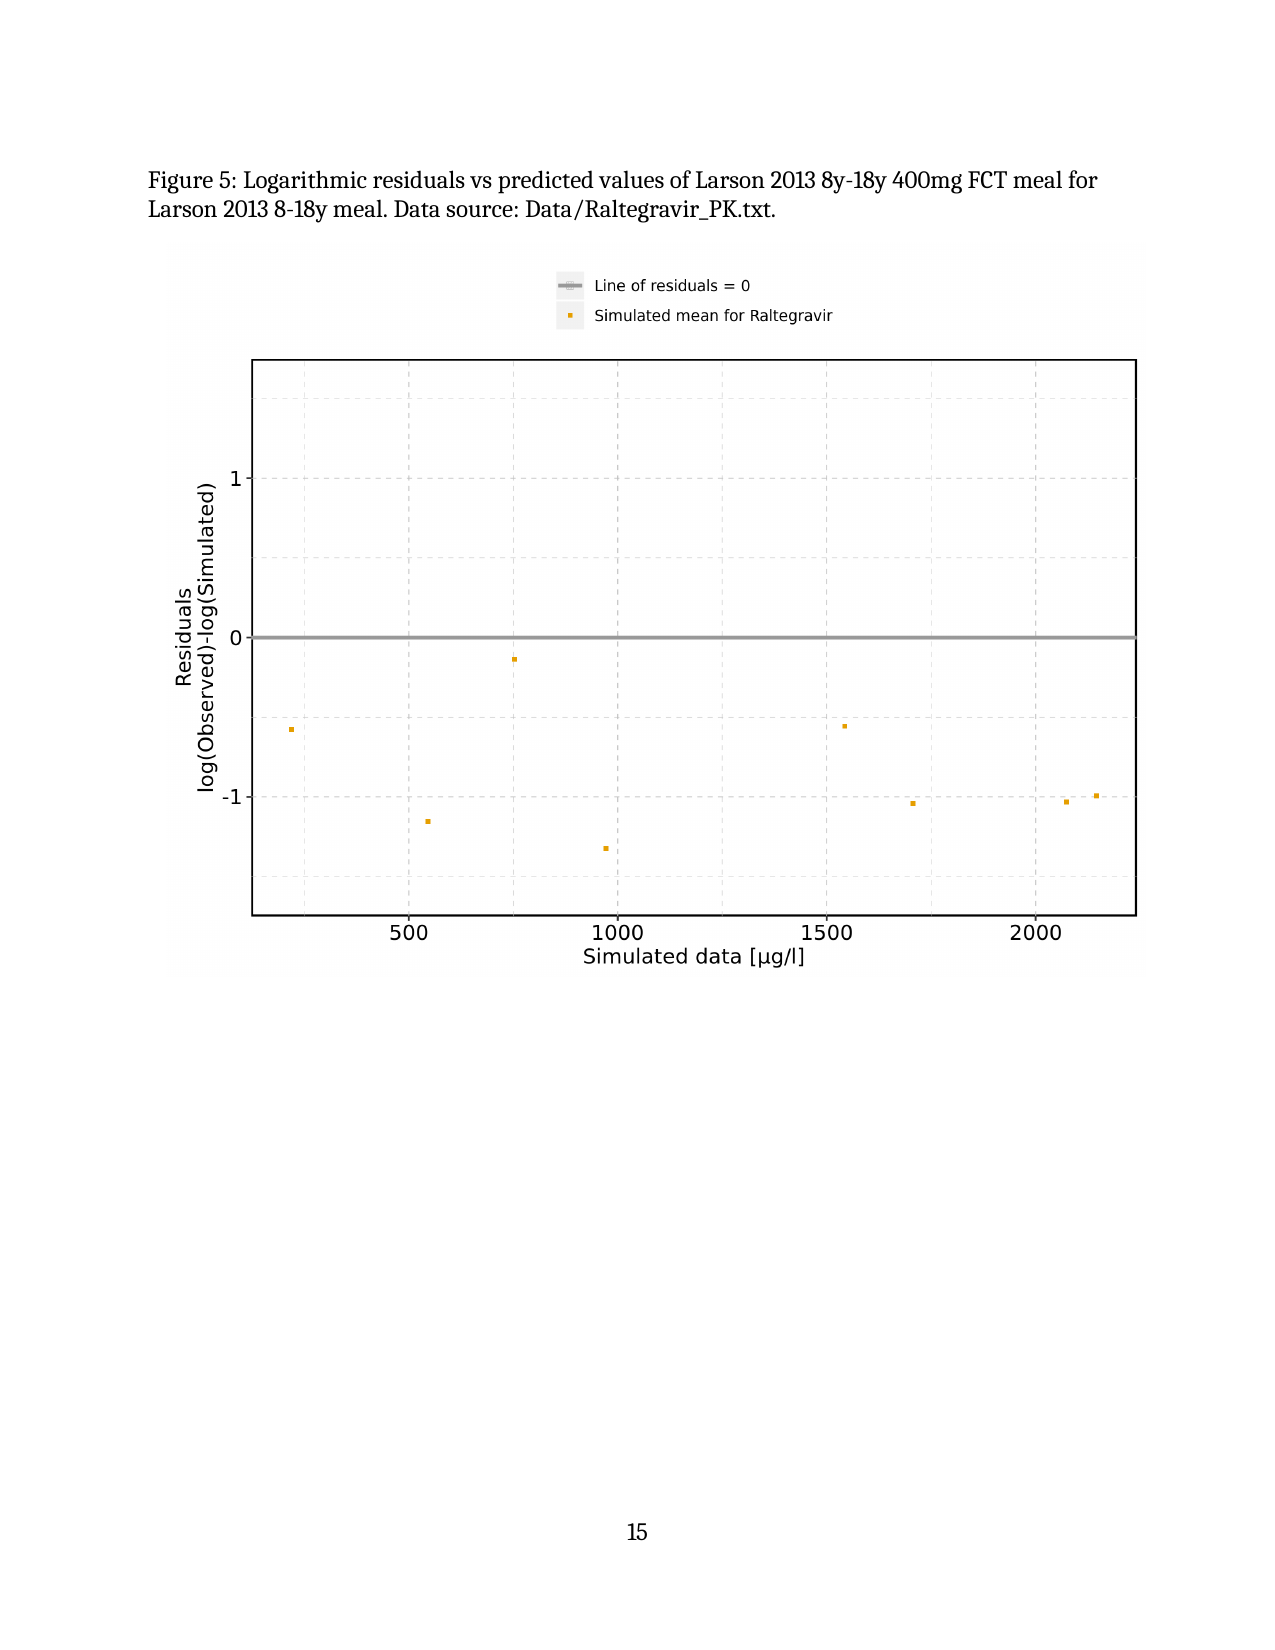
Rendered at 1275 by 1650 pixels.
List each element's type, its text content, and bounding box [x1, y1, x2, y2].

picture [166, 242, 1146, 977]
text Figure 5: Logarithmic residuals vs predicted values of Larson 2013 8y-18y 400mg FCT meal for Larson 2013 8-18y meal. Data source: Data/Raltegravir_PK.txt. [148, 166, 1127, 224]
